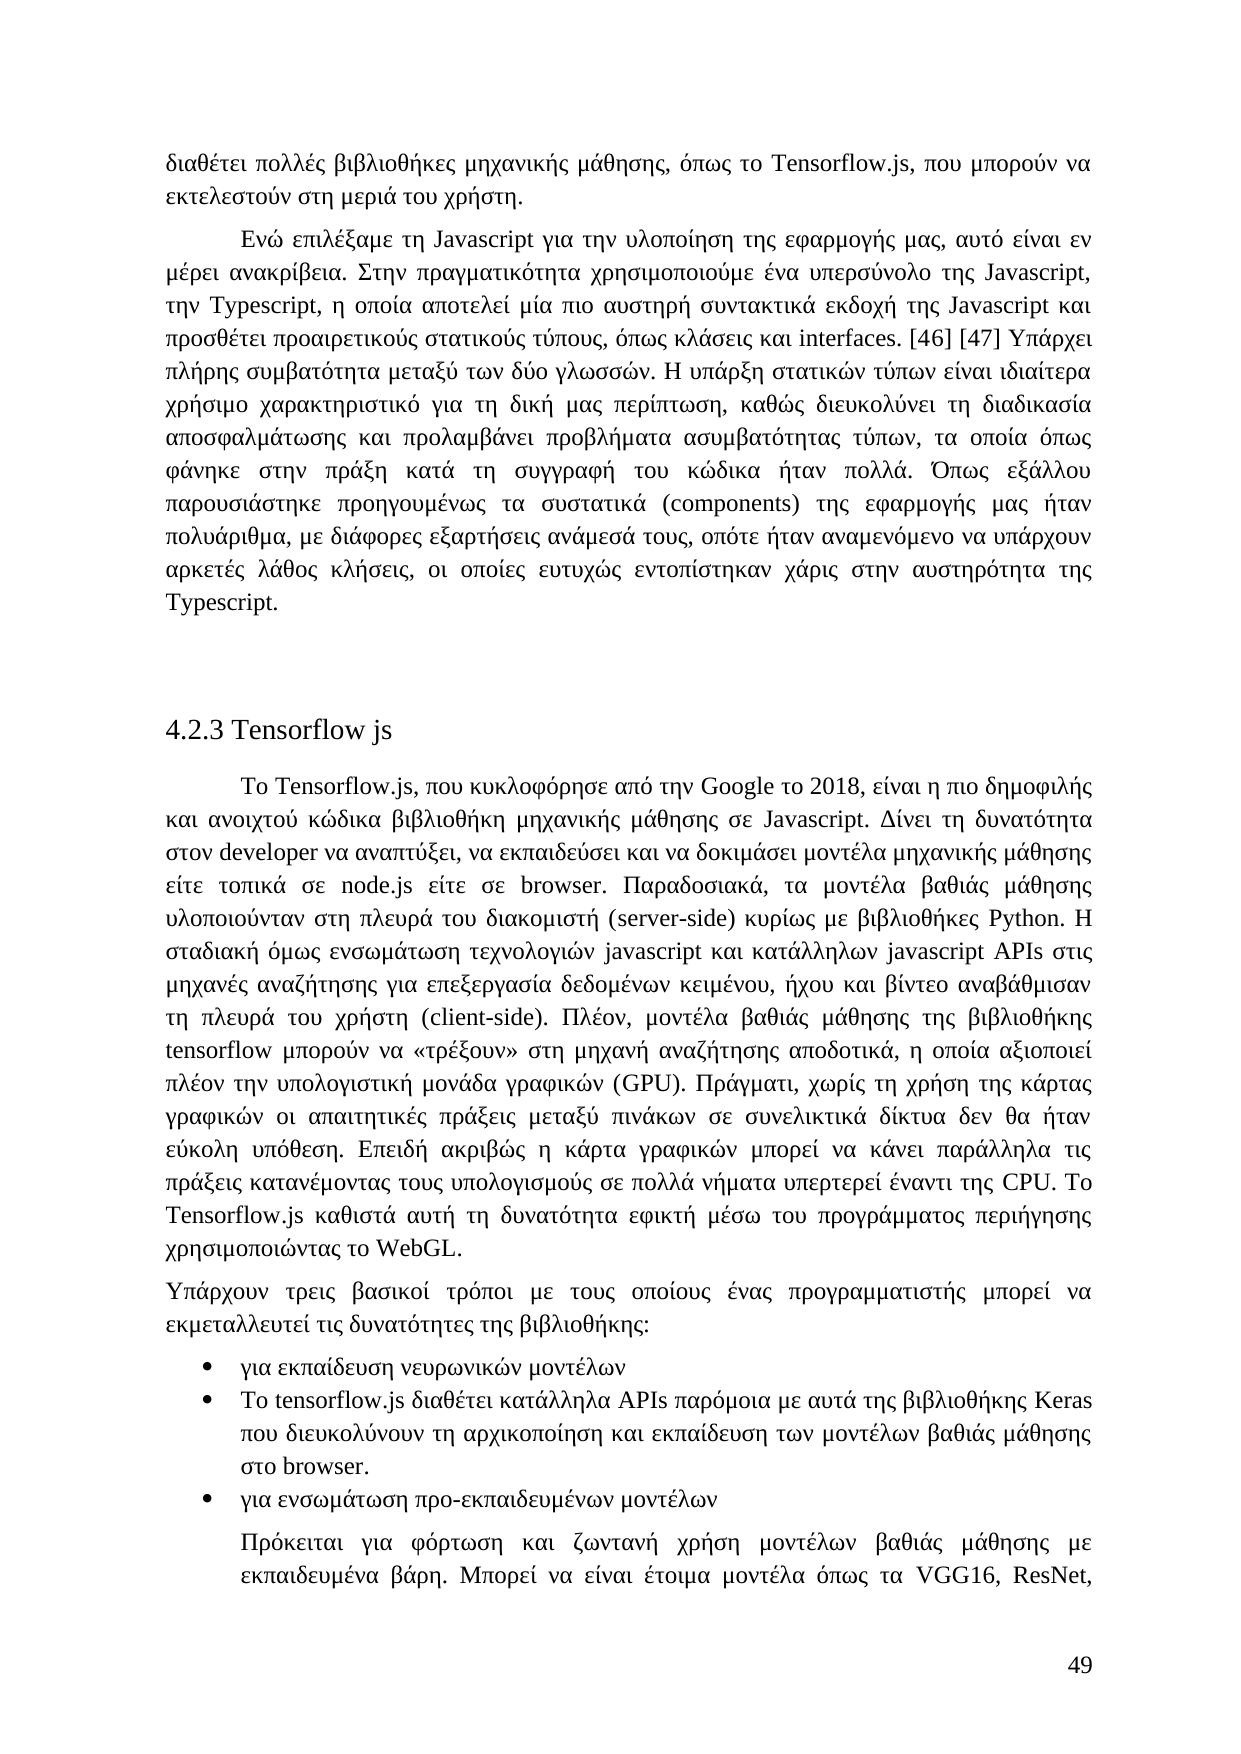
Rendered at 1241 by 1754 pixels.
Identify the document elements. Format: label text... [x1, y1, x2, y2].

text Το Tensorflow.js, που κυκλοφόρησε από την Google το 2018, είναι η πιο δημοφιλής και ανοιχτού κώδικα βιβλιοθήκη μηχανικής μάθησης σε Javascript. Δίνει τη δυνατότητα στον developer να αναπτύξει, να εκπαιδεύσει και να δοκιμάσει μοντέλα μηχανικής μάθησης είτε τοπικά σε node.js είτε σε browser. Παραδοσιακά, τα μοντέλα βαθιάς μάθησης υλοποιούνταν στη πλευρά του διακομιστή (server-side) κυρίως με βιβλιοθήκες Python. Η σταδιακή όμως ενσωμάτωση τεχνολογιών javascript και κατάλληλων javascript APIs στις μηχανές αναζήτησης για επεξεργασία δεδομένων κειμένου, ήχου και βίντεο αναβάθμισαν τη πλευρά του χρήστη (client-side). Πλέον, μοντέλα βαθιάς μάθησης της βιβλιοθήκης tensorflow μπορούν να «τρέξουν» στη μηχανή αναζήτησης αποδοτικά, η οποία αξιοποιεί πλέον την υπολογιστική μονάδα γραφικών (GPU). Πράγματι, χωρίς τη χρήση της κάρτας γραφικών οι απαιτητικές πράξεις μεταξύ πινάκων σε συνελικτικά δίκτυα δεν θα ήταν εύκολη υπόθεση. Επειδή ακριβώς η κάρτα γραφικών μπορεί να κάνει παράλληλα τις πράξεις κατανέμοντας τους υπολογισμούς σε πολλά νήματα υπερτερεί έναντι της CPU. Το Tensorflow.js καθιστά αυτή τη δυνατότητα εφικτή μέσω του προγράμματος περιήγησης χρησιμοποιώντας το WebGL. [165, 771, 1092, 1262]
text Υπάρχουν τρεις βασικοί τρόποι με τους οποίους ένας προγραμματιστής μπορεί να εκμεταλλευτεί τις δυνατότητες της βιβλιοθήκης: [165, 1276, 1092, 1338]
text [165, 148, 1092, 209]
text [240, 1527, 1092, 1589]
text Ενώ επιλέξαμε τη Javascript για την υλοποίηση της εφαρμογής μας, αυτό είναι εν μέρει ανακρίβεια. Στην πραγματικότητα χρησιμοποιούμε ένα υπερσύνολο της Javascript, την Typescript, η οποία αποτελεί μία πιο αυστηρή συντακτικά εκδοχή της Javascript και προσθέτει προαιρετικούς στατικούς τύπους, όπως κλάσεις και interfaces. [46] [47] Υπάρχει πλήρης συμβατότητα μεταξύ των δύο γλωσσών. Η υπάρξη στατικών τύπων είναι ιδιαίτερα χρήσιμο χαρακτηριστικό για τη δική μας περίπτωση, καθώς διευκολύνει τη διαδικασία αποσφαλμάτωσης και προλαμβάνει προβλήματα ασυμβατότητας τύπων, τα οποία όπως φάνηκε στην πράξη κατά τη συγγραφή του κώδικα ήταν πολλά. Όπως εξάλλου παρουσιάστηκε προηγουμένως τα συστατικά (components) της εφαρμογής μας ήταν πολυάριθμα, με διάφορες εξαρτήσεις ανάμεσά τους, οπότε ήταν αναμενόμενο να υπάρχουν αρκετές λάθος κλήσεις, οι οποίες ευτυχώς εντοπίστηκαν χάρις στην αυστηρότητα της Typescript. [165, 224, 1092, 616]
subtitle 4.2.3 Tensorflow js [165, 712, 1092, 746]
list για ενσωμάτωση προ-εκπαιδευμένων μοντέλων [203, 1484, 1092, 1513]
list Το tensorflow.js διαθέτει κατάλληλα APIs παρόμοια με αυτά της βιβλιοθήκης Keras που διευκολύνουν τη αρχικοποίηση και εκπαίδευση των μοντέλων βαθιάς μάθησης στο browser. [203, 1385, 1092, 1480]
list για εκπαίδευση νευρωνικών μοντέλων [203, 1352, 1092, 1381]
